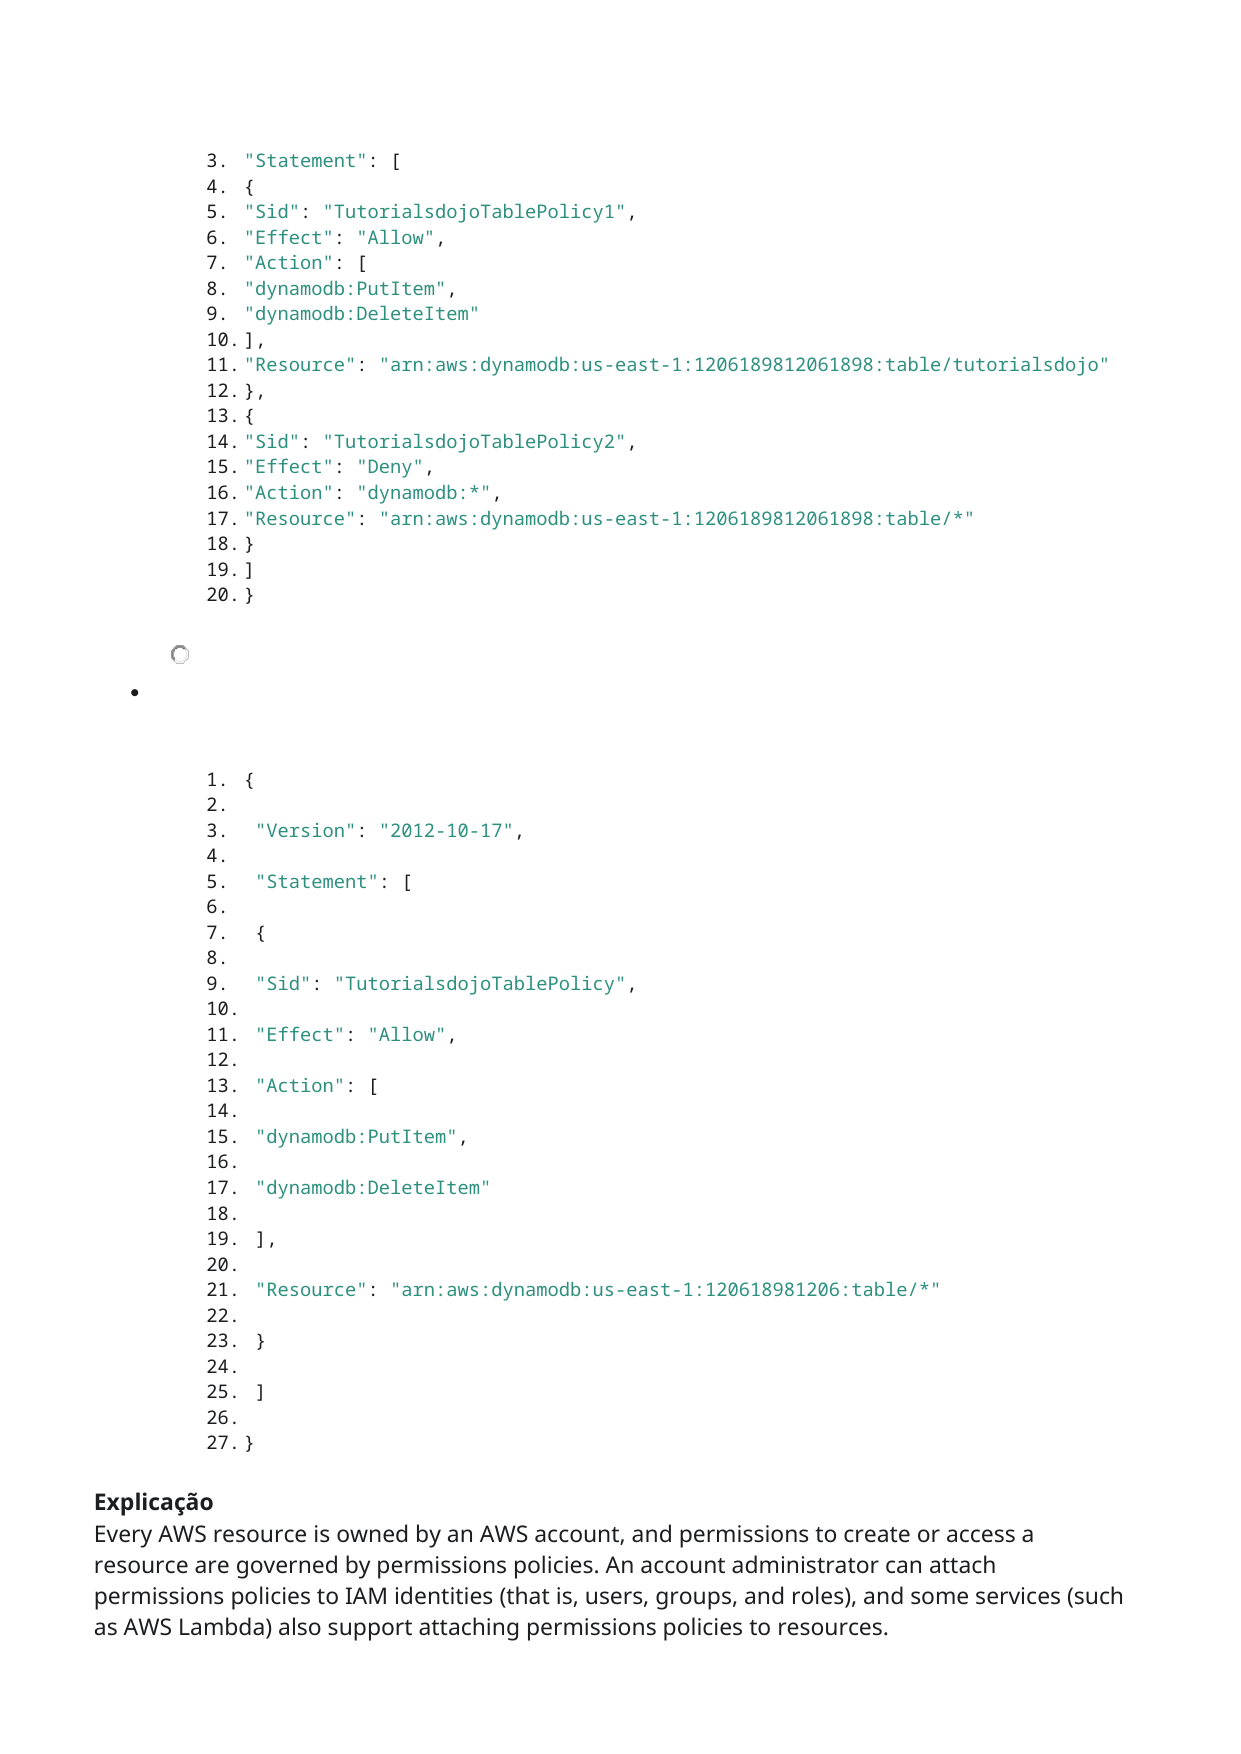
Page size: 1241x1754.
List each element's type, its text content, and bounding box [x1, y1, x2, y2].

list "Resource": "arn:aws:dynamodb:us-east-1:120618981206:table/*" [206, 1276, 1125, 1302]
list "Action": [ [206, 1072, 1125, 1098]
list "dynamodb:PutItem", [206, 275, 1125, 301]
list } [206, 1327, 1125, 1353]
list "Effect": "Allow", [206, 1021, 1125, 1047]
list "Sid": "TutorialsdojoTablePolicy", [206, 970, 1125, 996]
list "Resource": "arn:aws:dynamodb:us-east-1:1206189812061898:table/*" [206, 505, 1125, 530]
text Explicação [94, 1486, 1125, 1518]
list ] [206, 556, 1125, 581]
list } [206, 530, 1125, 556]
list ], [206, 1225, 1125, 1251]
list "Statement": [ [206, 868, 1125, 894]
list "Effect": "Allow", [206, 224, 1125, 250]
list "Action": "dynamodb:*", [206, 479, 1125, 505]
list { [206, 919, 1125, 945]
list "Effect": "Deny", [206, 454, 1125, 479]
list "dynamodb:PutItem", [206, 1123, 1125, 1149]
list } [206, 581, 1125, 607]
list ] [206, 1378, 1125, 1404]
list "Resource": "arn:aws:dynamodb:us-east-1:1206189812061898:table/tutorialsdojo" [206, 352, 1125, 377]
list { [206, 403, 1125, 428]
list { [206, 766, 1125, 792]
list "Version": "2012-10-17", [206, 817, 1125, 843]
list { [206, 173, 1125, 199]
list "Statement": [ [206, 148, 1125, 173]
list } [206, 1429, 1125, 1455]
list "Sid": "TutorialsdojoTablePolicy2", [206, 428, 1125, 454]
list "Action": [ [206, 250, 1125, 275]
list ], [206, 326, 1125, 352]
list "dynamodb:DeleteItem" [206, 1174, 1125, 1200]
list "dynamodb:DeleteItem" [206, 301, 1125, 326]
list }, [206, 377, 1125, 403]
text Every AWS resource is owned by an AWS account, and permissions to create or access a resource are governed by permissions policies. An account administrator can attach permissions policies to IAM identities (that is, users, groups, and roles), and some services (such as AWS Lambda) also support attaching permissions policies to resources. [94, 1518, 1125, 1643]
list "Sid": "TutorialsdojoTablePolicy1", [206, 199, 1125, 224]
